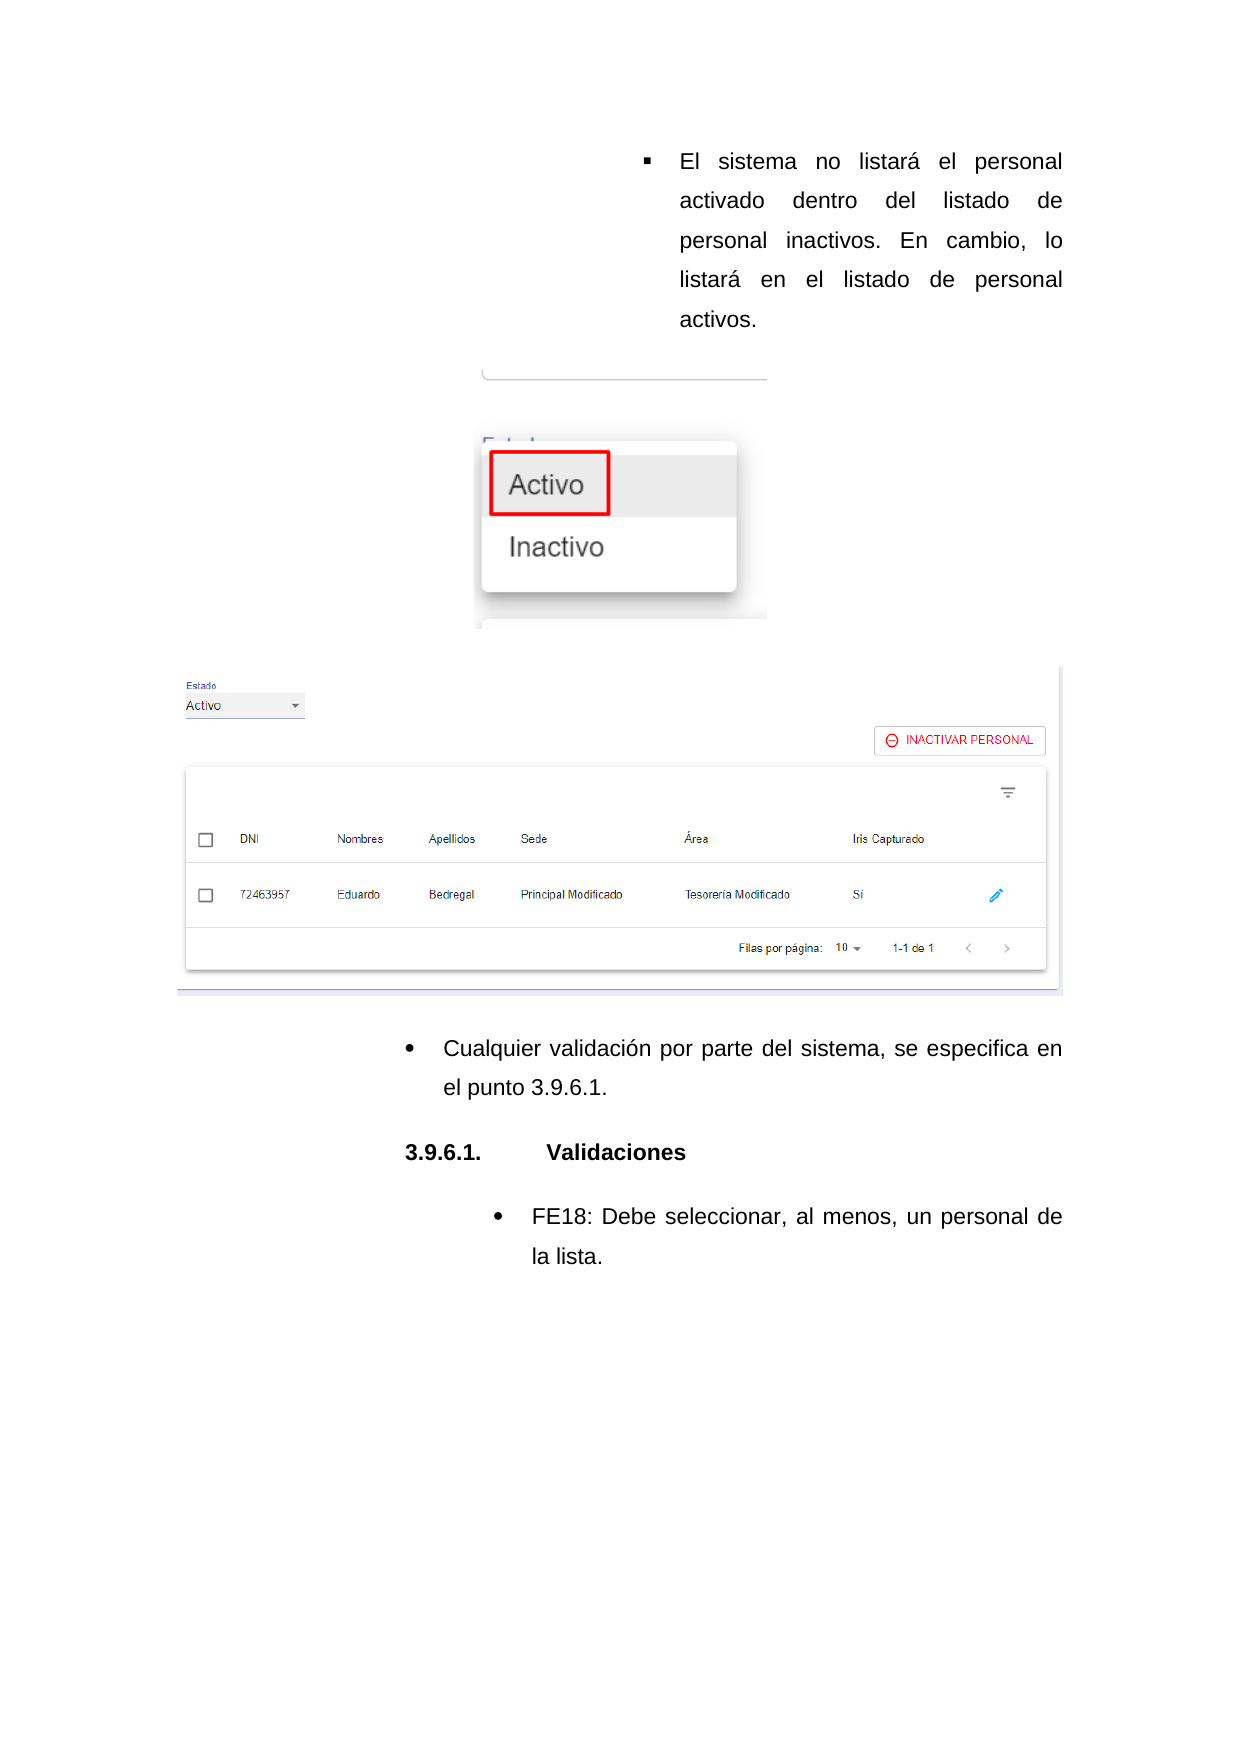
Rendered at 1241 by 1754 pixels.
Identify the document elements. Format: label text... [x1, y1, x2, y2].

list FE18: Debe seleccionar, al menos, un personal de la lista. [494, 1203, 1063, 1269]
picture [473, 370, 767, 629]
list El sistema no listará el personal activado dentro del listado de personal inactivos. En cambio, lo listará en el listado de personal activos. [642, 148, 1063, 332]
picture [177, 667, 1063, 996]
subtitle Validaciones [405, 1139, 1063, 1165]
list Cualquier validación por parte del sistema, se especifica en el punto 3.9.6.1. [406, 1035, 1063, 1101]
